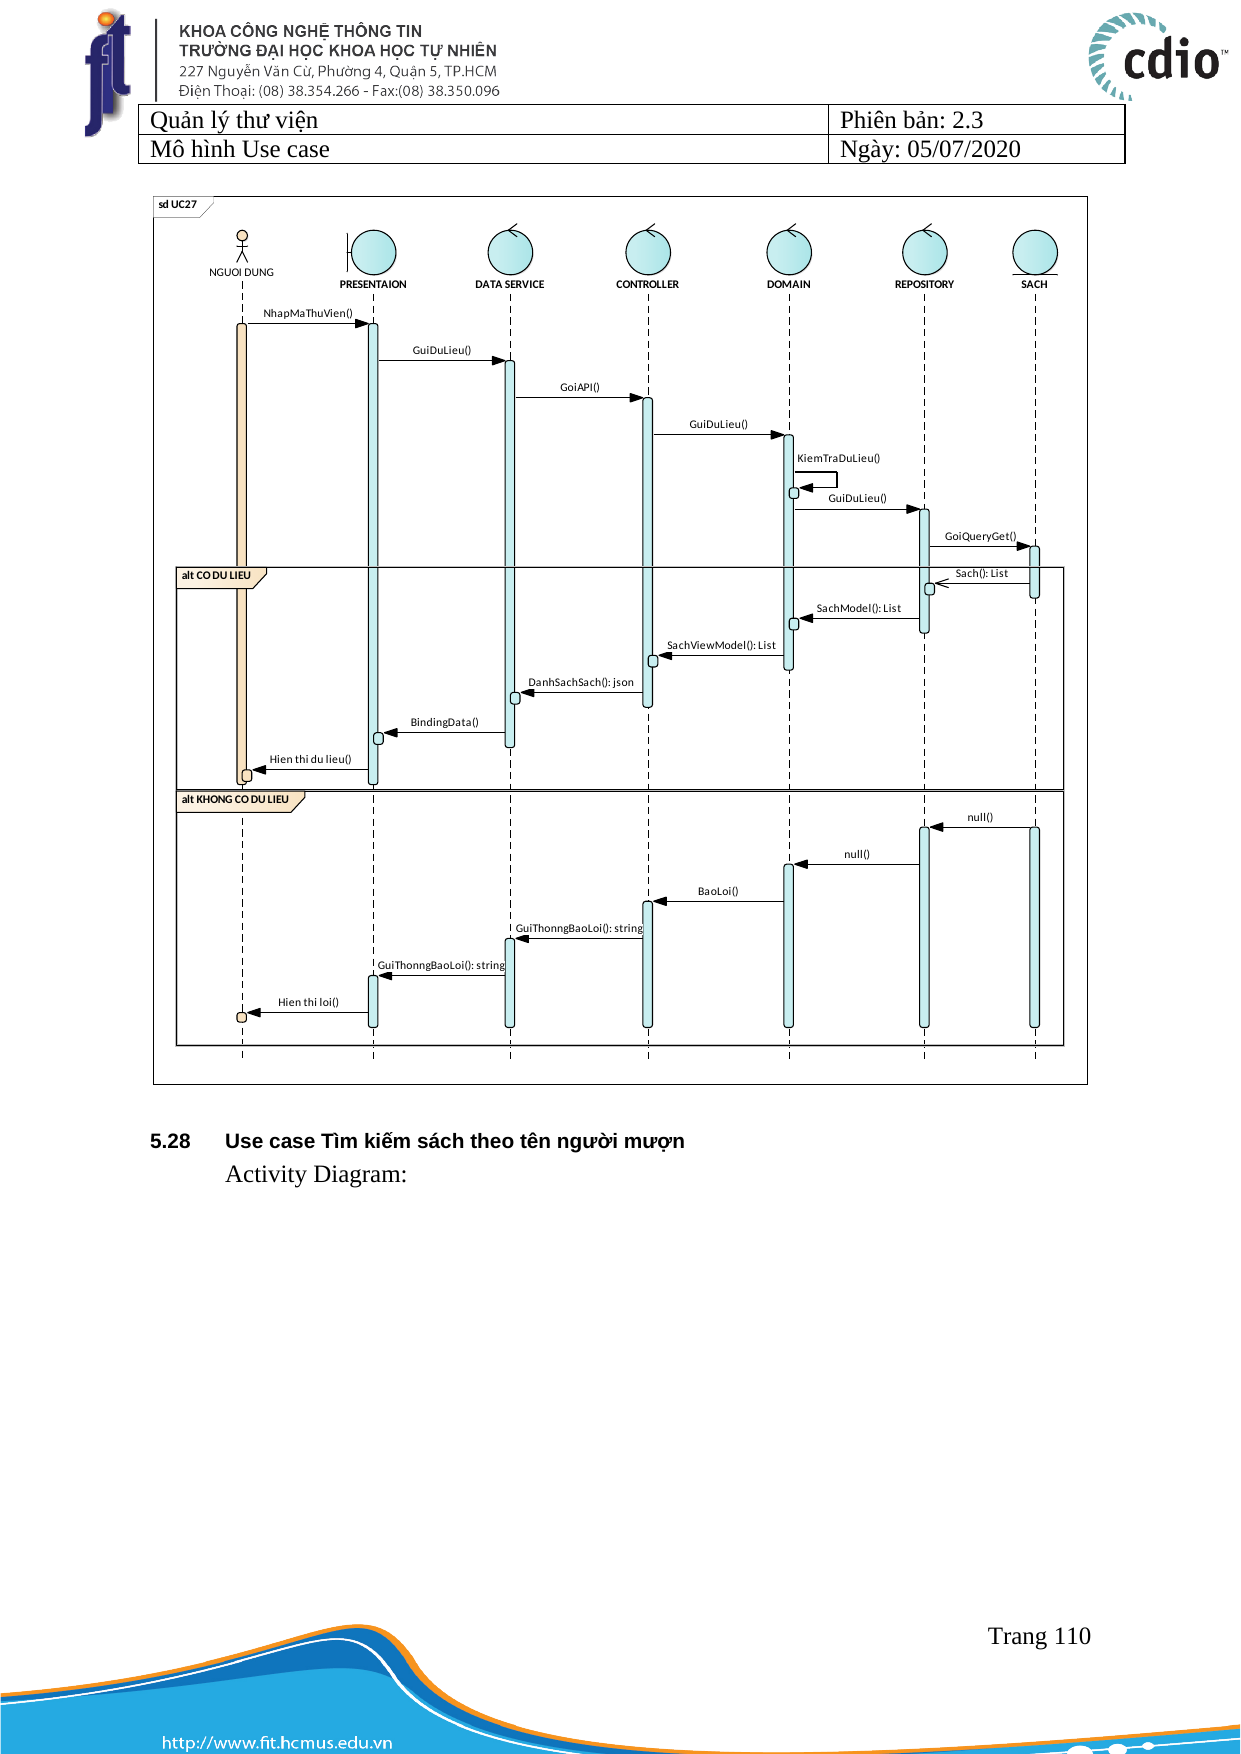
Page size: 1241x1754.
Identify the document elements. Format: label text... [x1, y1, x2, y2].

picture [139, 135, 828, 161]
picture [829, 135, 1124, 161]
picture [139, 105, 828, 134]
picture [829, 105, 1124, 134]
subtitle Use case Tìm kiếm sách theo tên người mượn [150, 1128, 1090, 1153]
text Activity Diagram: [225, 1159, 1090, 1188]
picture [0, 1621, 1241, 1754]
picture [61, 1, 1241, 161]
